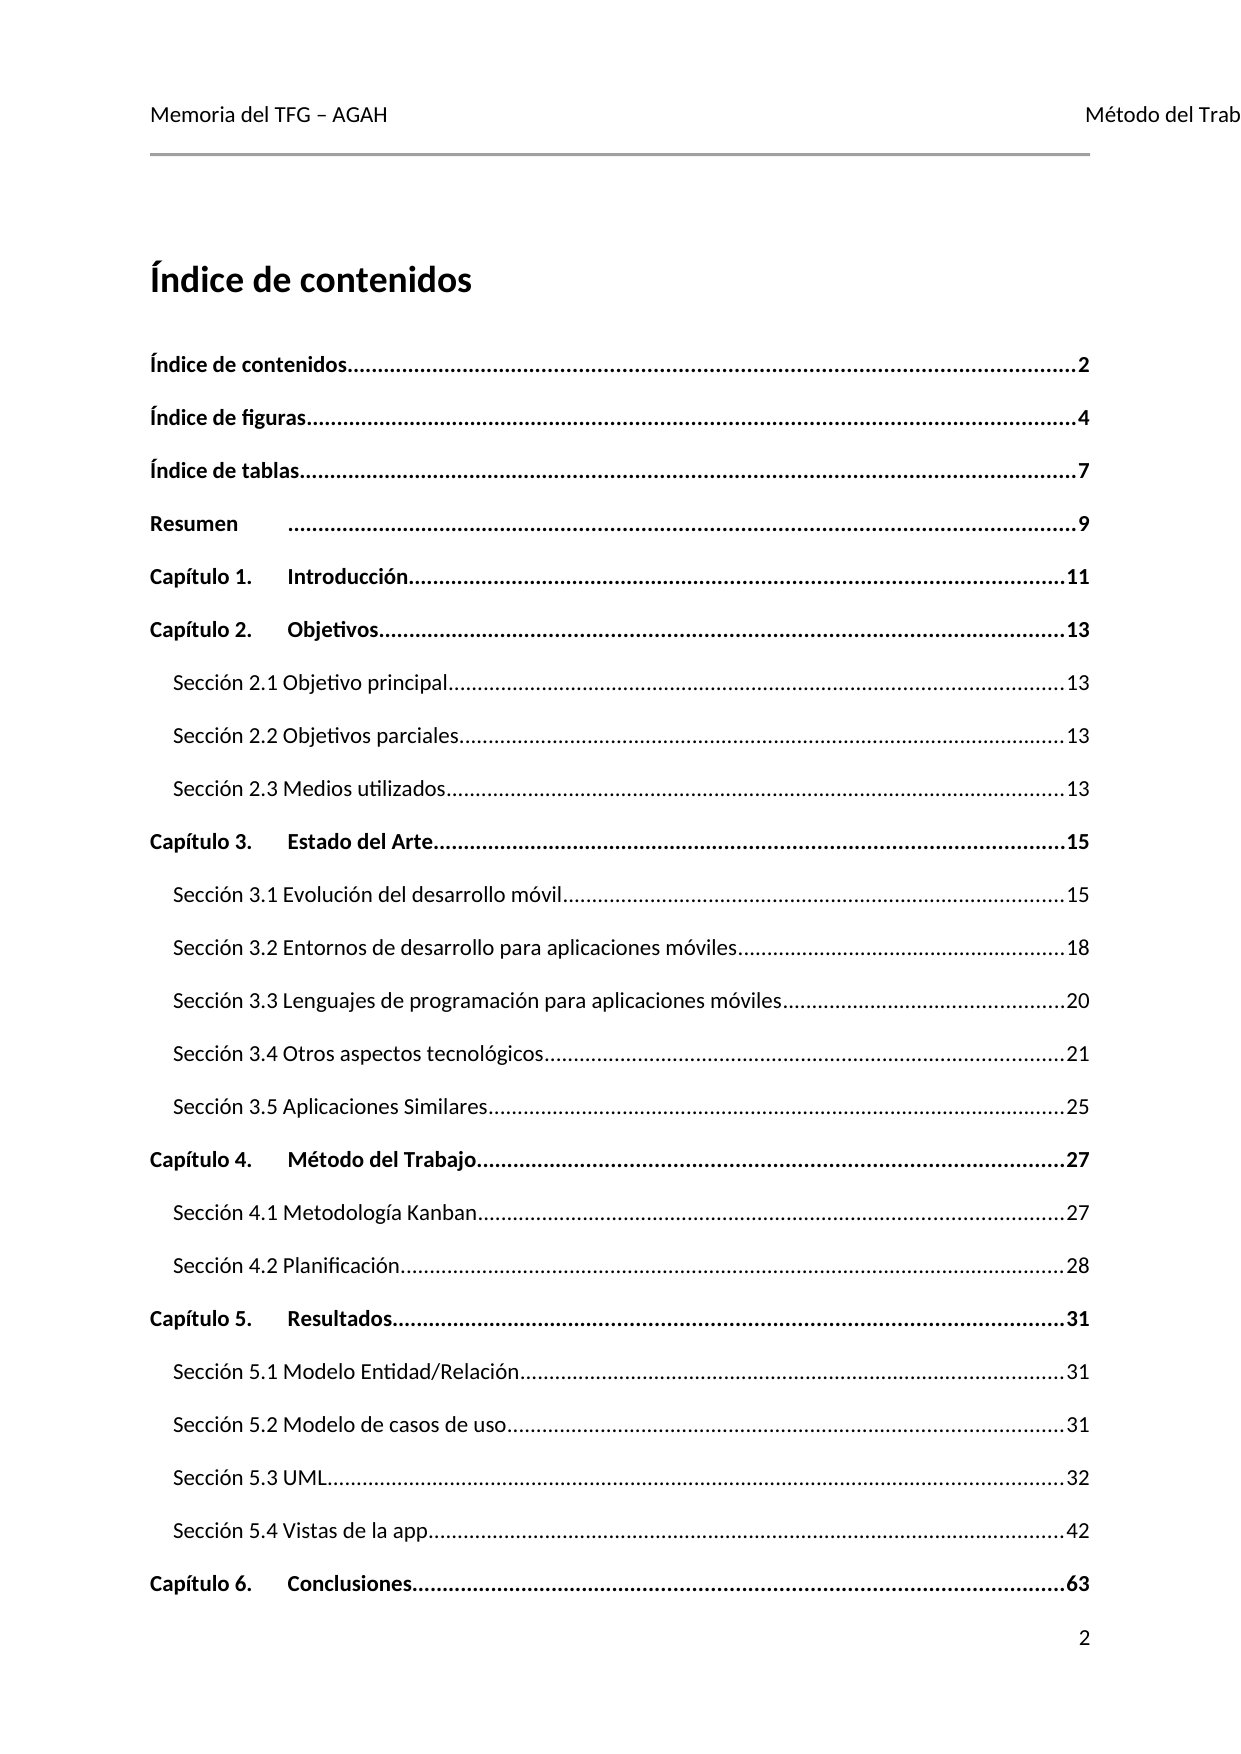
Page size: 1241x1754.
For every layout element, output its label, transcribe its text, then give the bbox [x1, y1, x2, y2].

subtitle Índice de contenidos [150, 256, 1090, 302]
